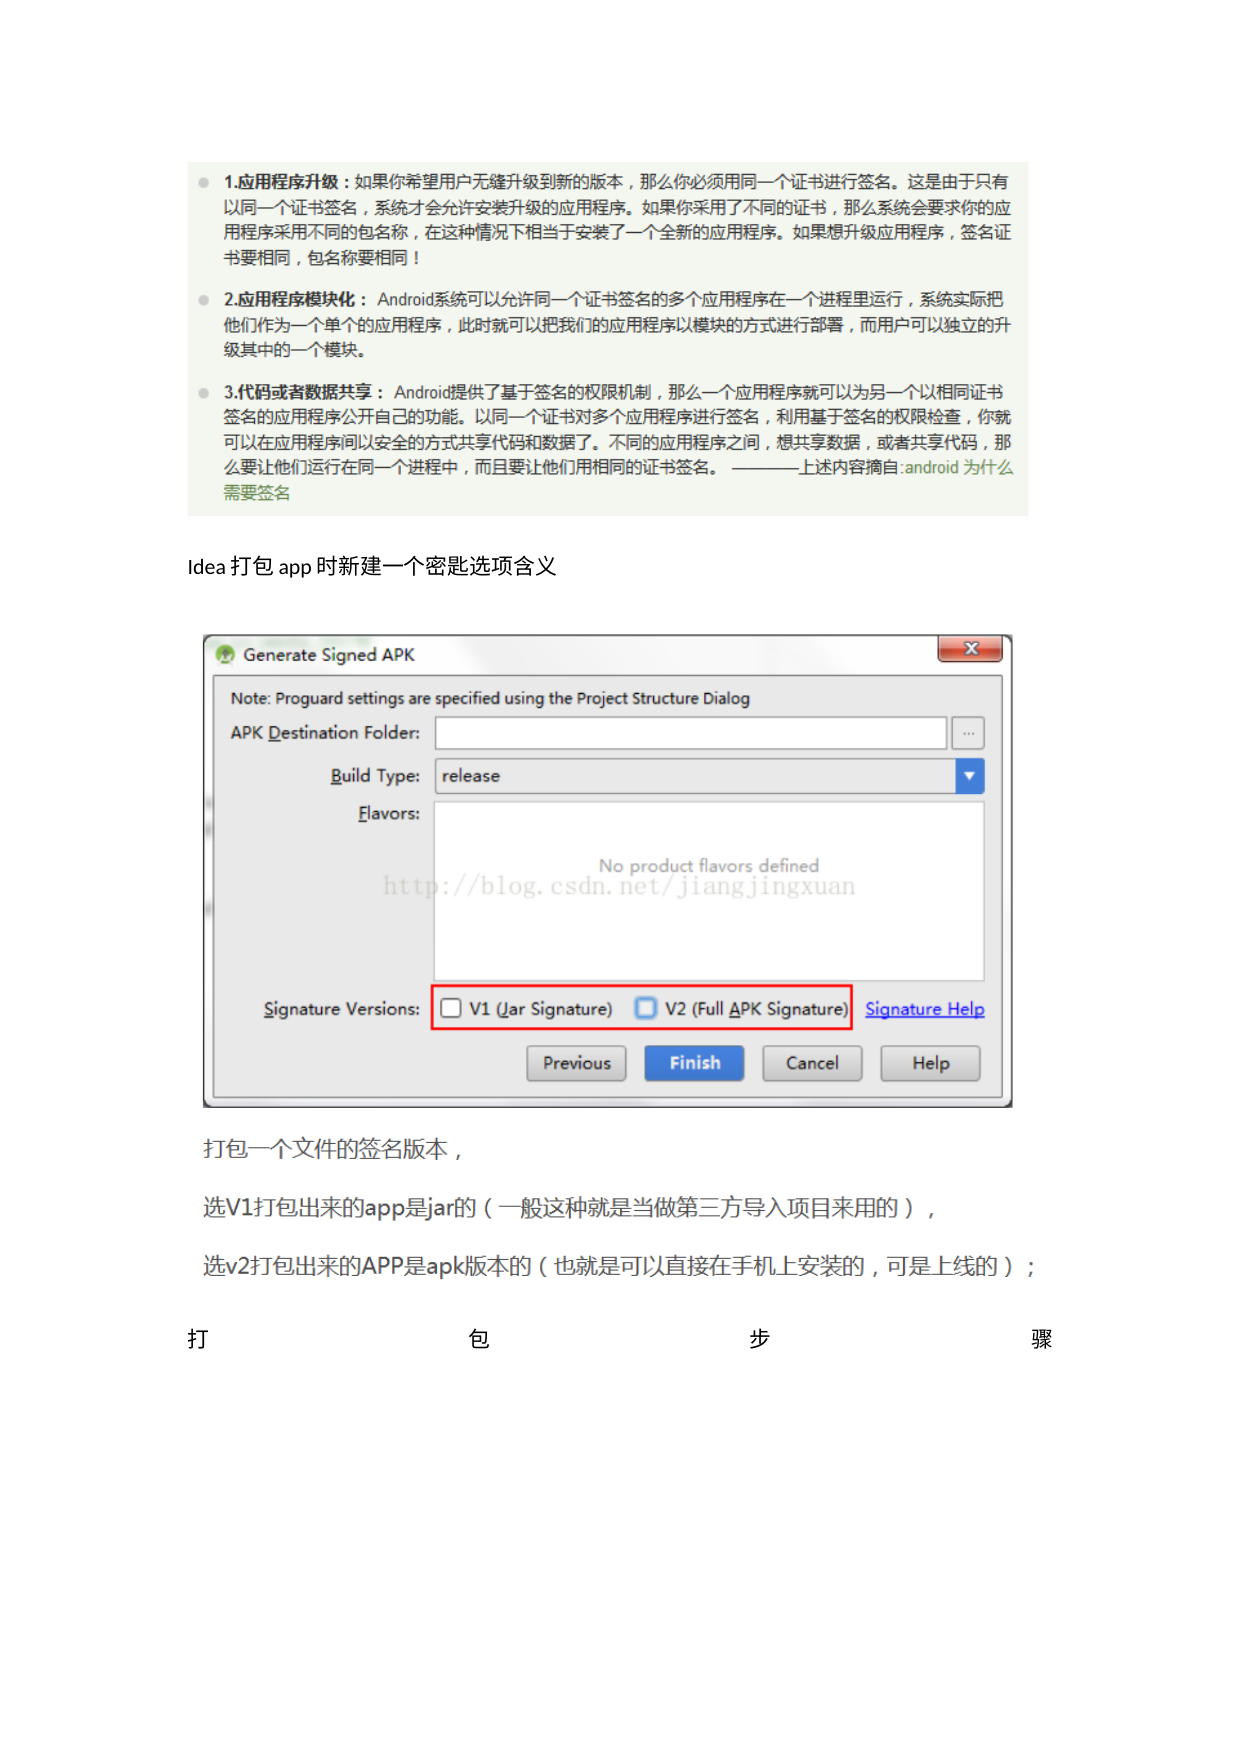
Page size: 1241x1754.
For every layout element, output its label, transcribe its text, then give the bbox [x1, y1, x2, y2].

picture [187, 610, 1053, 1293]
text Idea打包app时新建一个密匙选项含义 [187, 549, 1053, 581]
text 打包步骤 [187, 1322, 1053, 1354]
picture [187, 162, 1053, 516]
